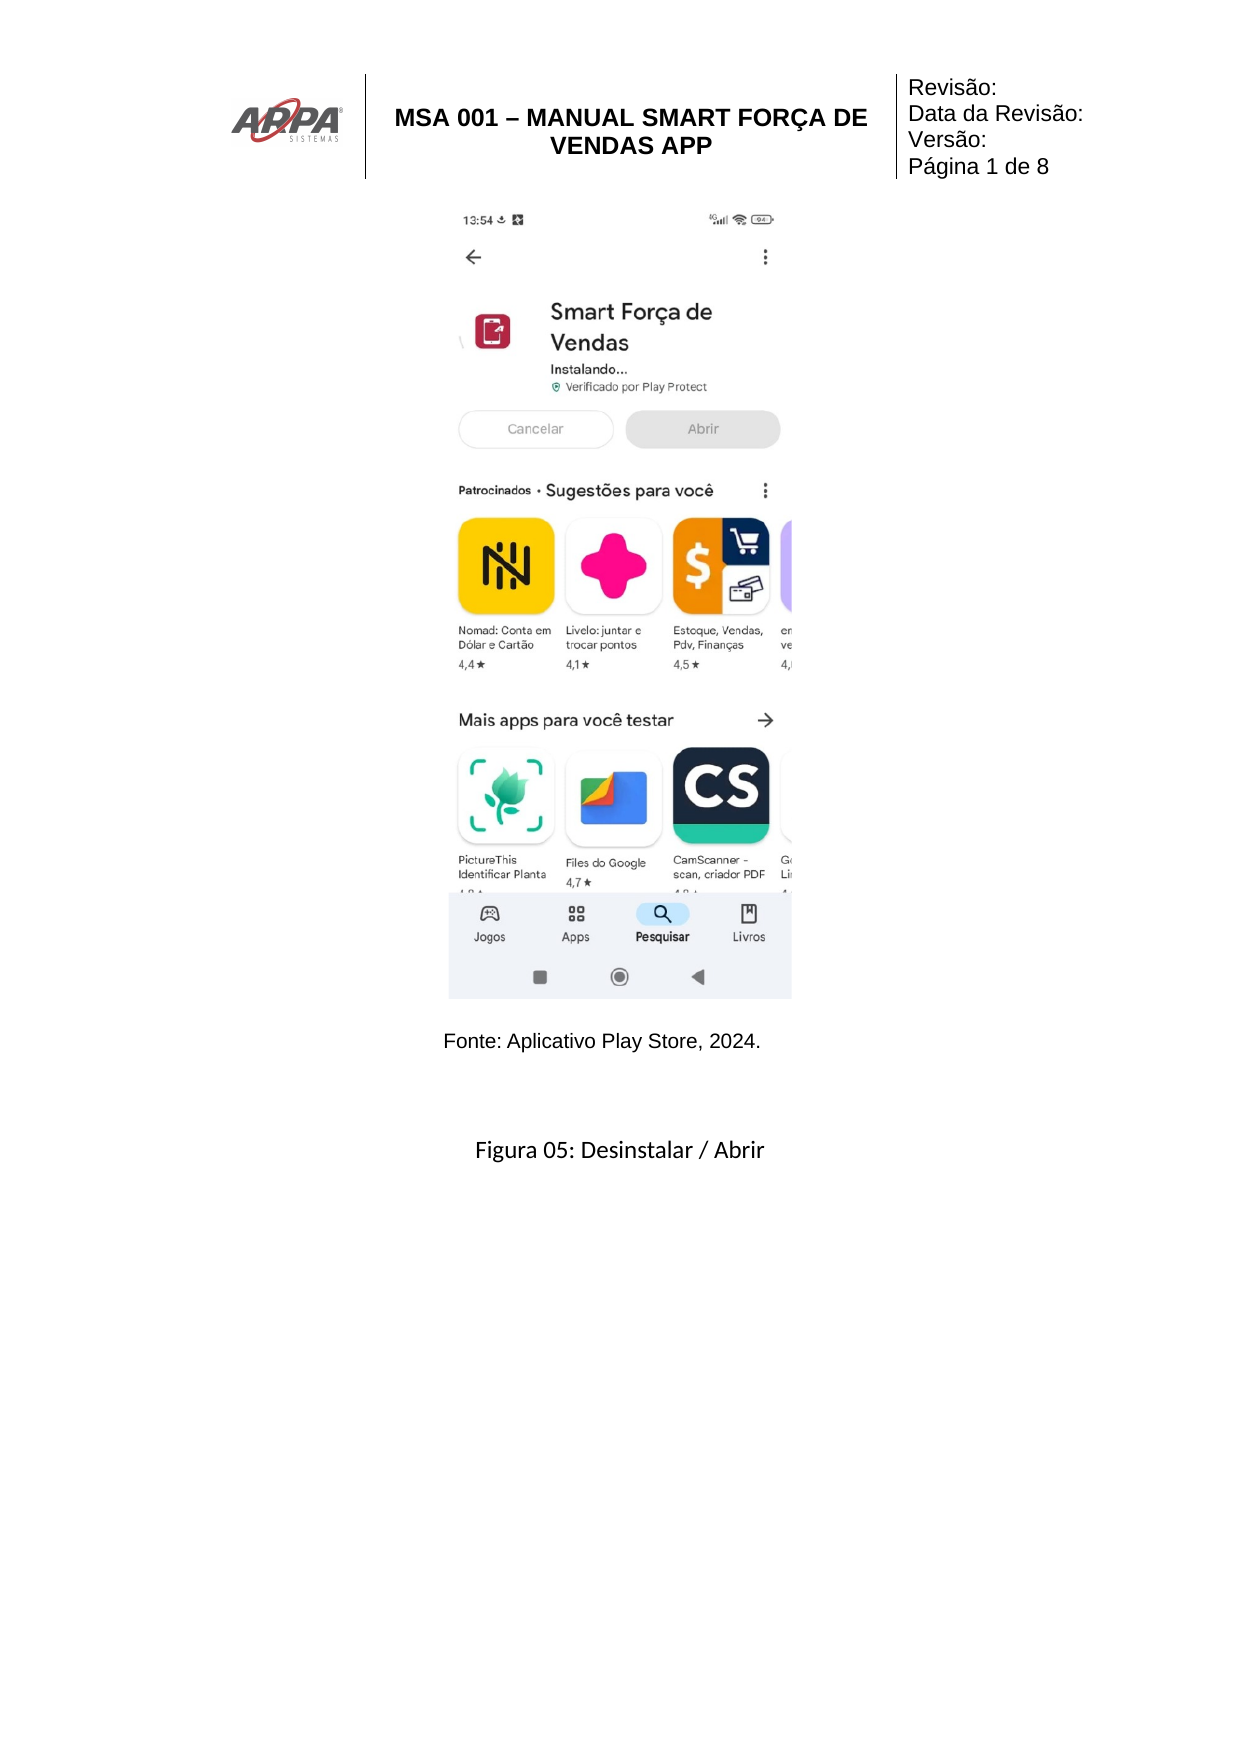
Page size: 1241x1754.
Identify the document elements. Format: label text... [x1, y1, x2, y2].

text Figura 05: Desinstalar / Abrir [177, 1134, 1063, 1165]
picture [231, 98, 343, 147]
text Fonte: Aplicativo Play Store, 2024. [443, 1029, 1063, 1053]
picture [448, 207, 792, 999]
